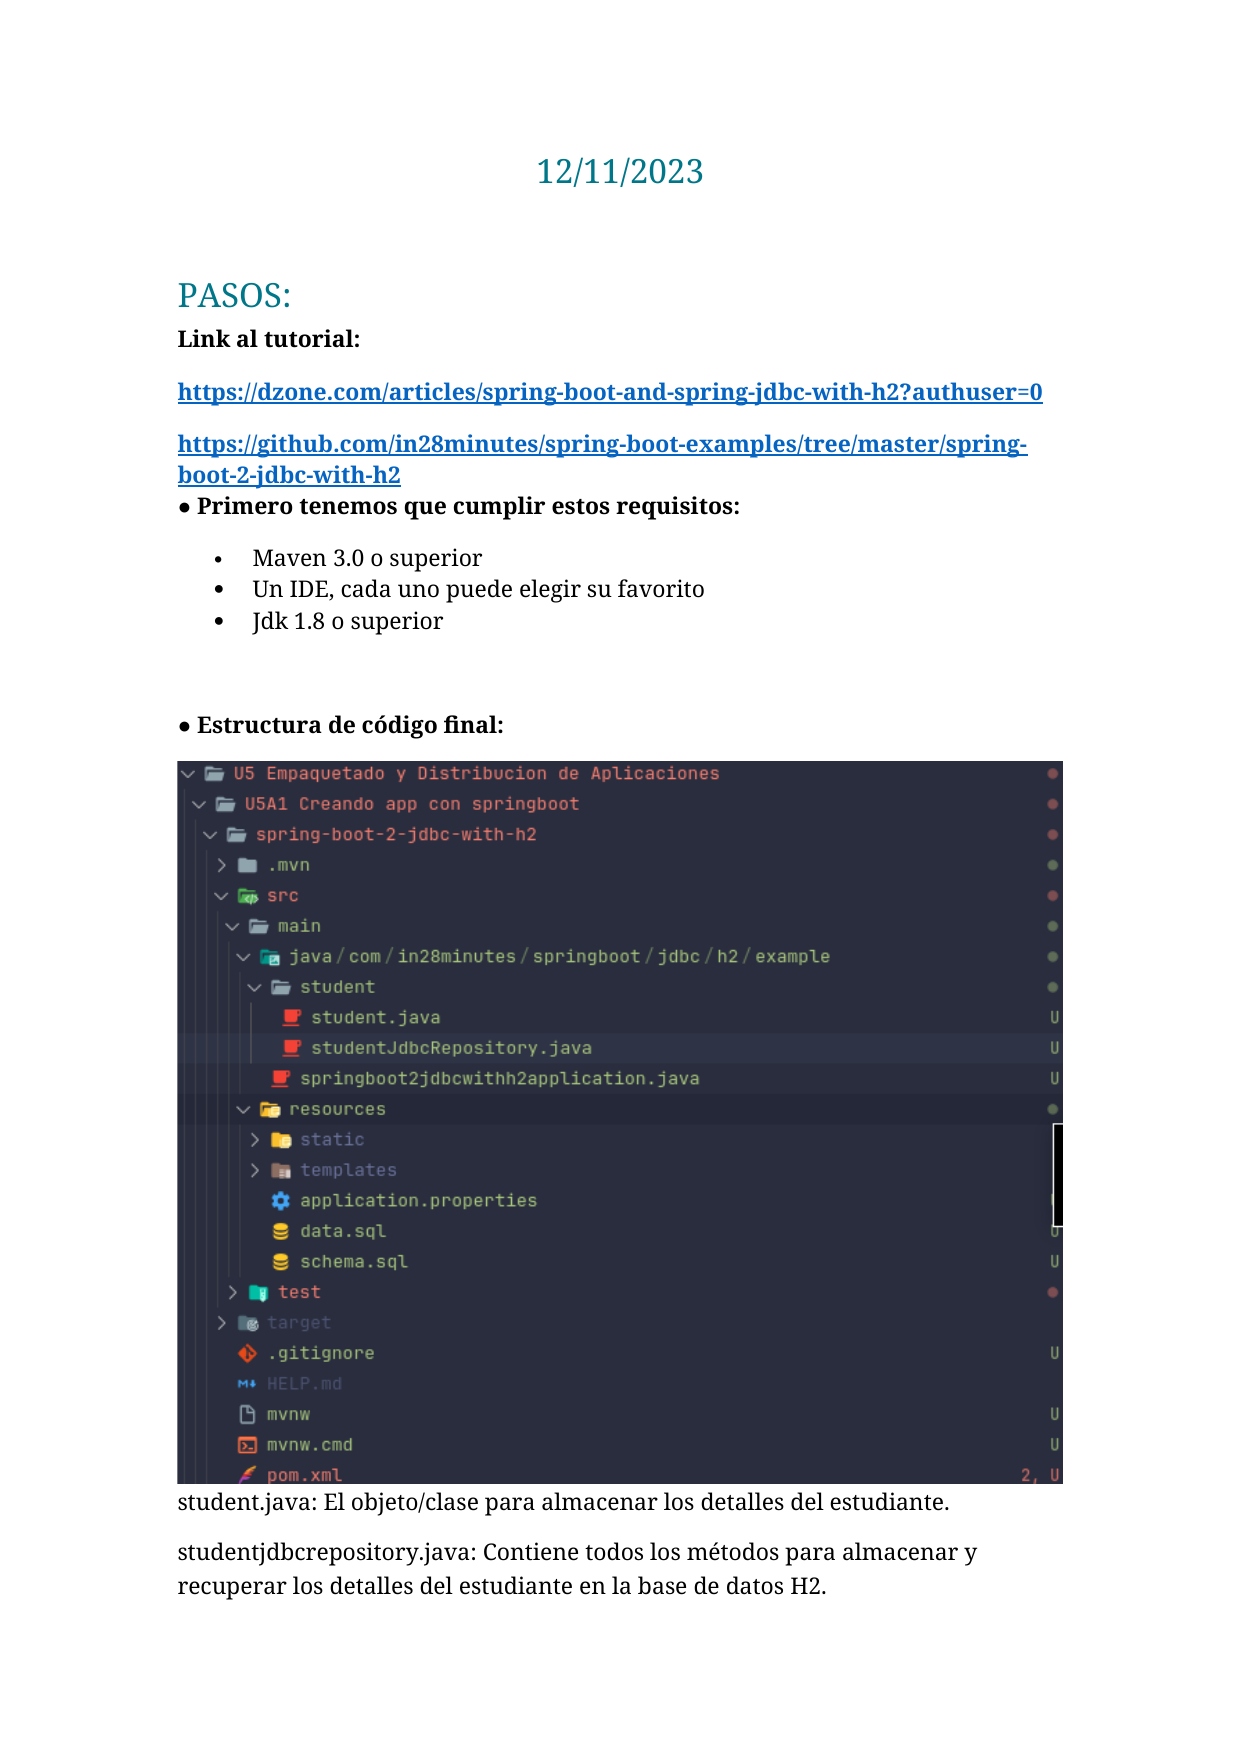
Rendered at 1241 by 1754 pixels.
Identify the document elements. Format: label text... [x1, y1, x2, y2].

picture [177, 761, 1063, 1484]
text studentjdbcrepository.java: Contiene todos los métodos para almacenar y recuperar los detalles del estudiante en la base de datos H2. [177, 1536, 1063, 1601]
list Un IDE, cada uno puede elegir su favorito [215, 573, 1063, 605]
list Jdk 1.8 o superior [215, 605, 1063, 636]
list Maven 3.0 o superior [215, 542, 1063, 573]
text Link al tutorial: [177, 323, 1063, 355]
text ● Estructura de código final: [177, 709, 1063, 740]
text PASOS: [177, 272, 1063, 317]
text https://dzone.com/articles/spring-boot-and-spring-jdbc-with-h2?authuser=0 [177, 376, 1063, 407]
text https://github.com/in28minutes/spring-boot-examples/tree/master/spring-boot-2-jdbc-with-h2 ● Primero tenemos que cumplir estos requisitos: [177, 428, 1063, 521]
text 12/11/2023 [177, 148, 1063, 193]
text student.java: El objeto/clase para almacenar los detalles del estudiante. [177, 1484, 1063, 1517]
